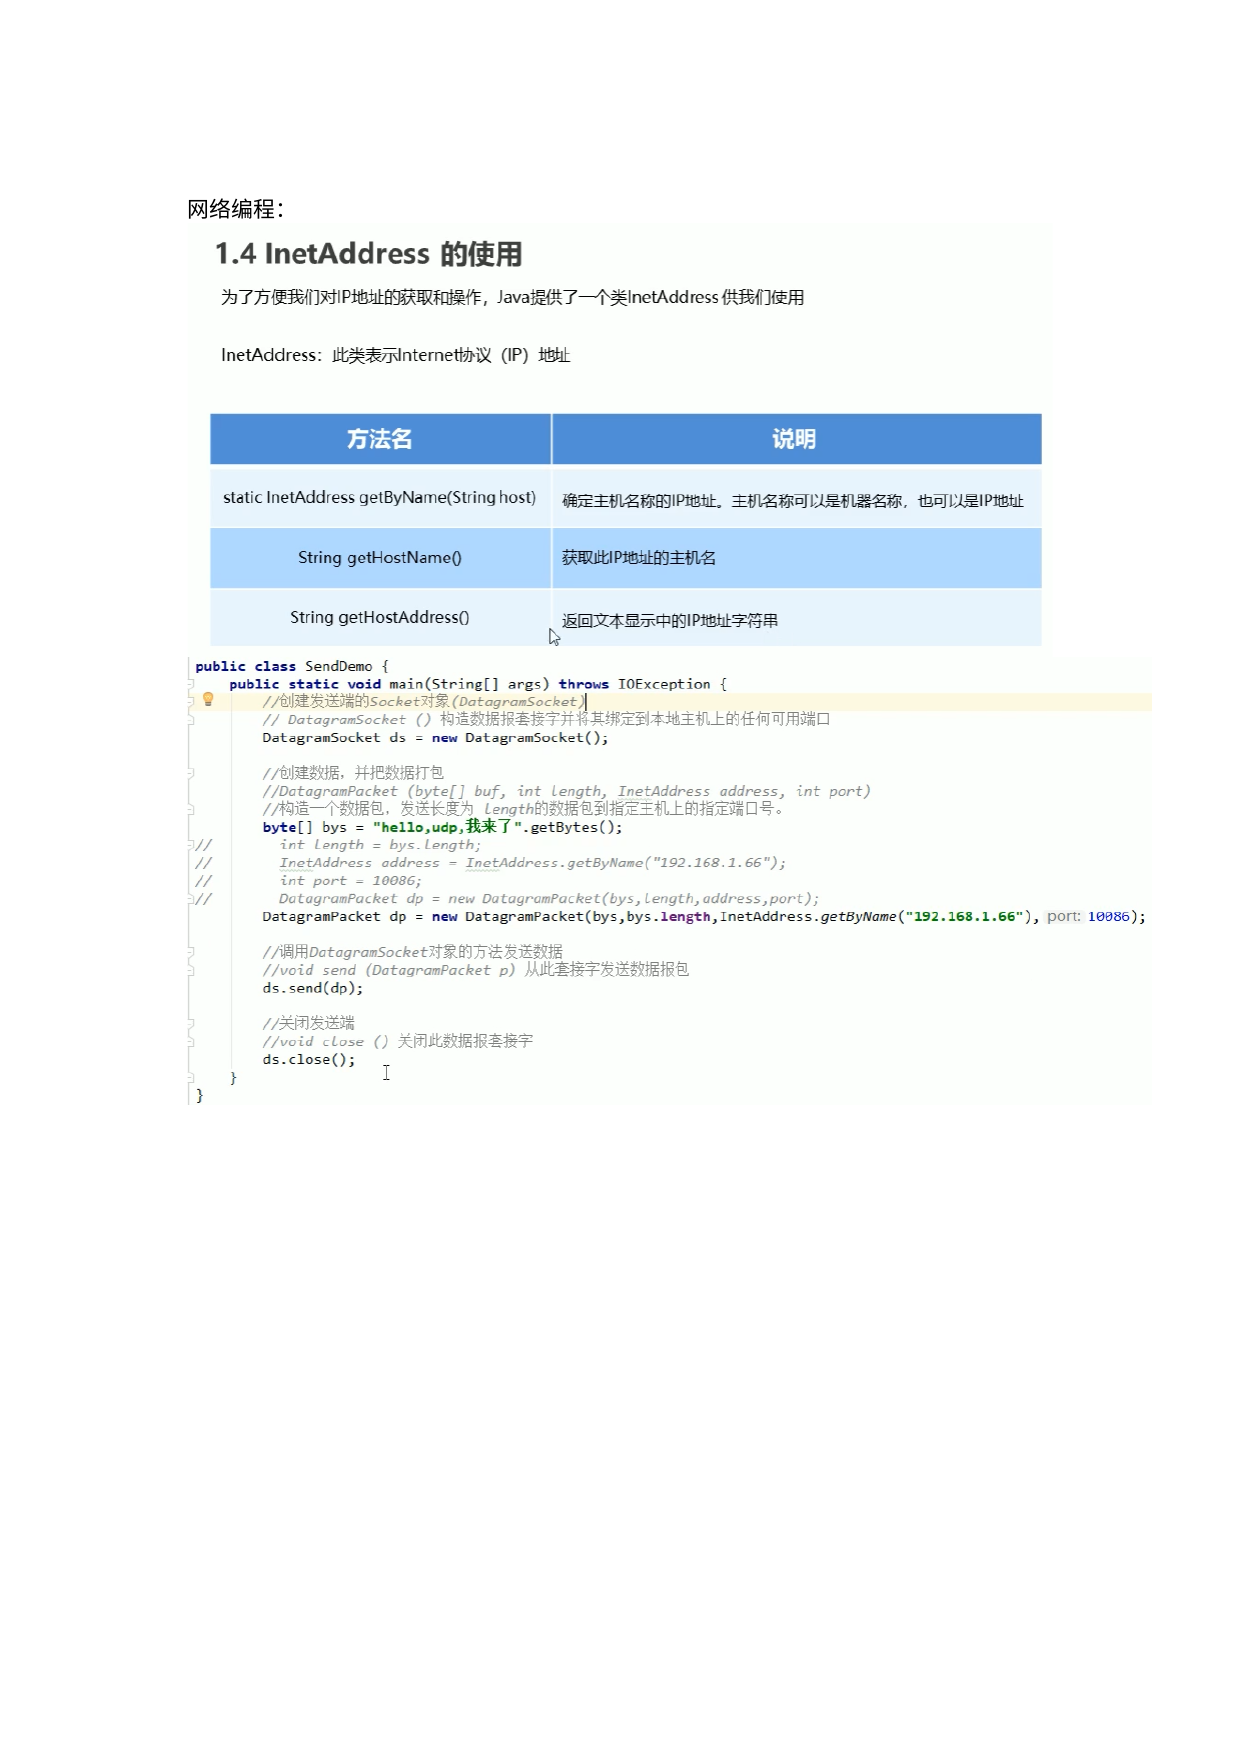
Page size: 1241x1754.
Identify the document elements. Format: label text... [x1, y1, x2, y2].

picture [187, 223, 1152, 1105]
text 网络编程： [187, 192, 1053, 223]
